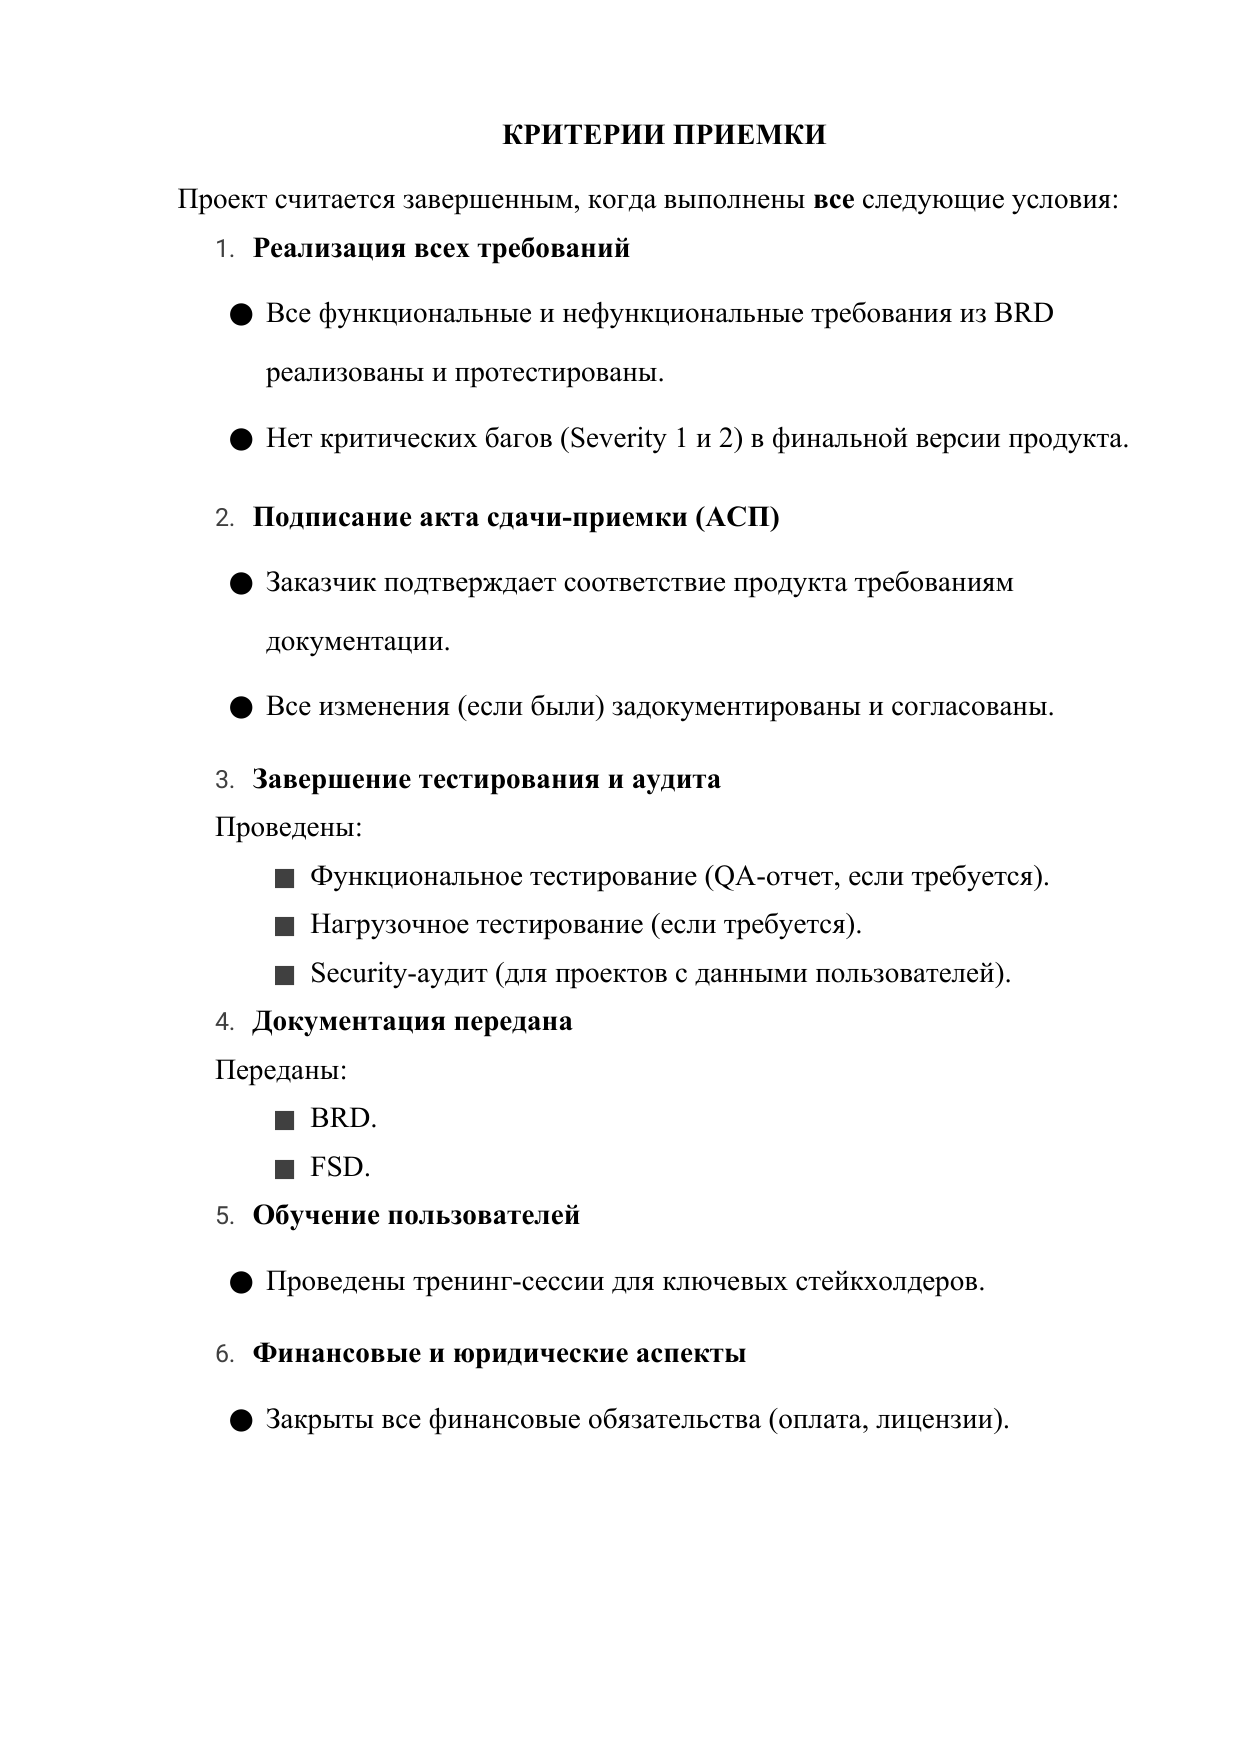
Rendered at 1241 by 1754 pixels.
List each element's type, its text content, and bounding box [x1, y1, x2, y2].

list Нет критических багов (Severity 1 и 2) в финальной версии продукта. [228, 404, 1152, 464]
list Обучение пользователей [215, 1198, 1152, 1231]
list Security-аудит (для проектов с данными пользователей). [273, 956, 1152, 988]
list BRD. [273, 1101, 1152, 1134]
list Подписание акта сдачи-приемки (АСП) [215, 500, 1152, 532]
list Нагрузочное тестирование (если требуется). [273, 908, 1152, 940]
list Реализация всех требований [215, 231, 1152, 263]
list Финансовые и юридические аспекты [215, 1336, 1152, 1369]
list Все функциональные и нефункциональные требования из BRD реализованы и протестированы. [228, 279, 1152, 388]
list Заказчик подтверждает соответствие продукта требованиям документации. [228, 548, 1152, 657]
list Проведены тренинг-сессии для ключевых стейкхолдеров. [228, 1247, 1152, 1307]
text Проведены: [177, 811, 1152, 843]
subtitle КРИТЕРИИ ПРИЕМКИ [177, 118, 1152, 150]
list FSD. [273, 1150, 1152, 1182]
list Документация передана [215, 1004, 1152, 1037]
list Функциональное тестирование (QA-отчет, если требуется). [273, 859, 1152, 892]
text Переданы: [177, 1053, 1152, 1085]
text Проект считается завершенным, когда выполнены все следующие условия: [177, 183, 1152, 215]
list Завершение тестирования и аудита [215, 762, 1152, 795]
list Закрыты все финансовые обязательства (оплата, лицензии). [228, 1385, 1152, 1445]
list Все изменения (если были) задокументированы и согласованы. [228, 673, 1152, 732]
